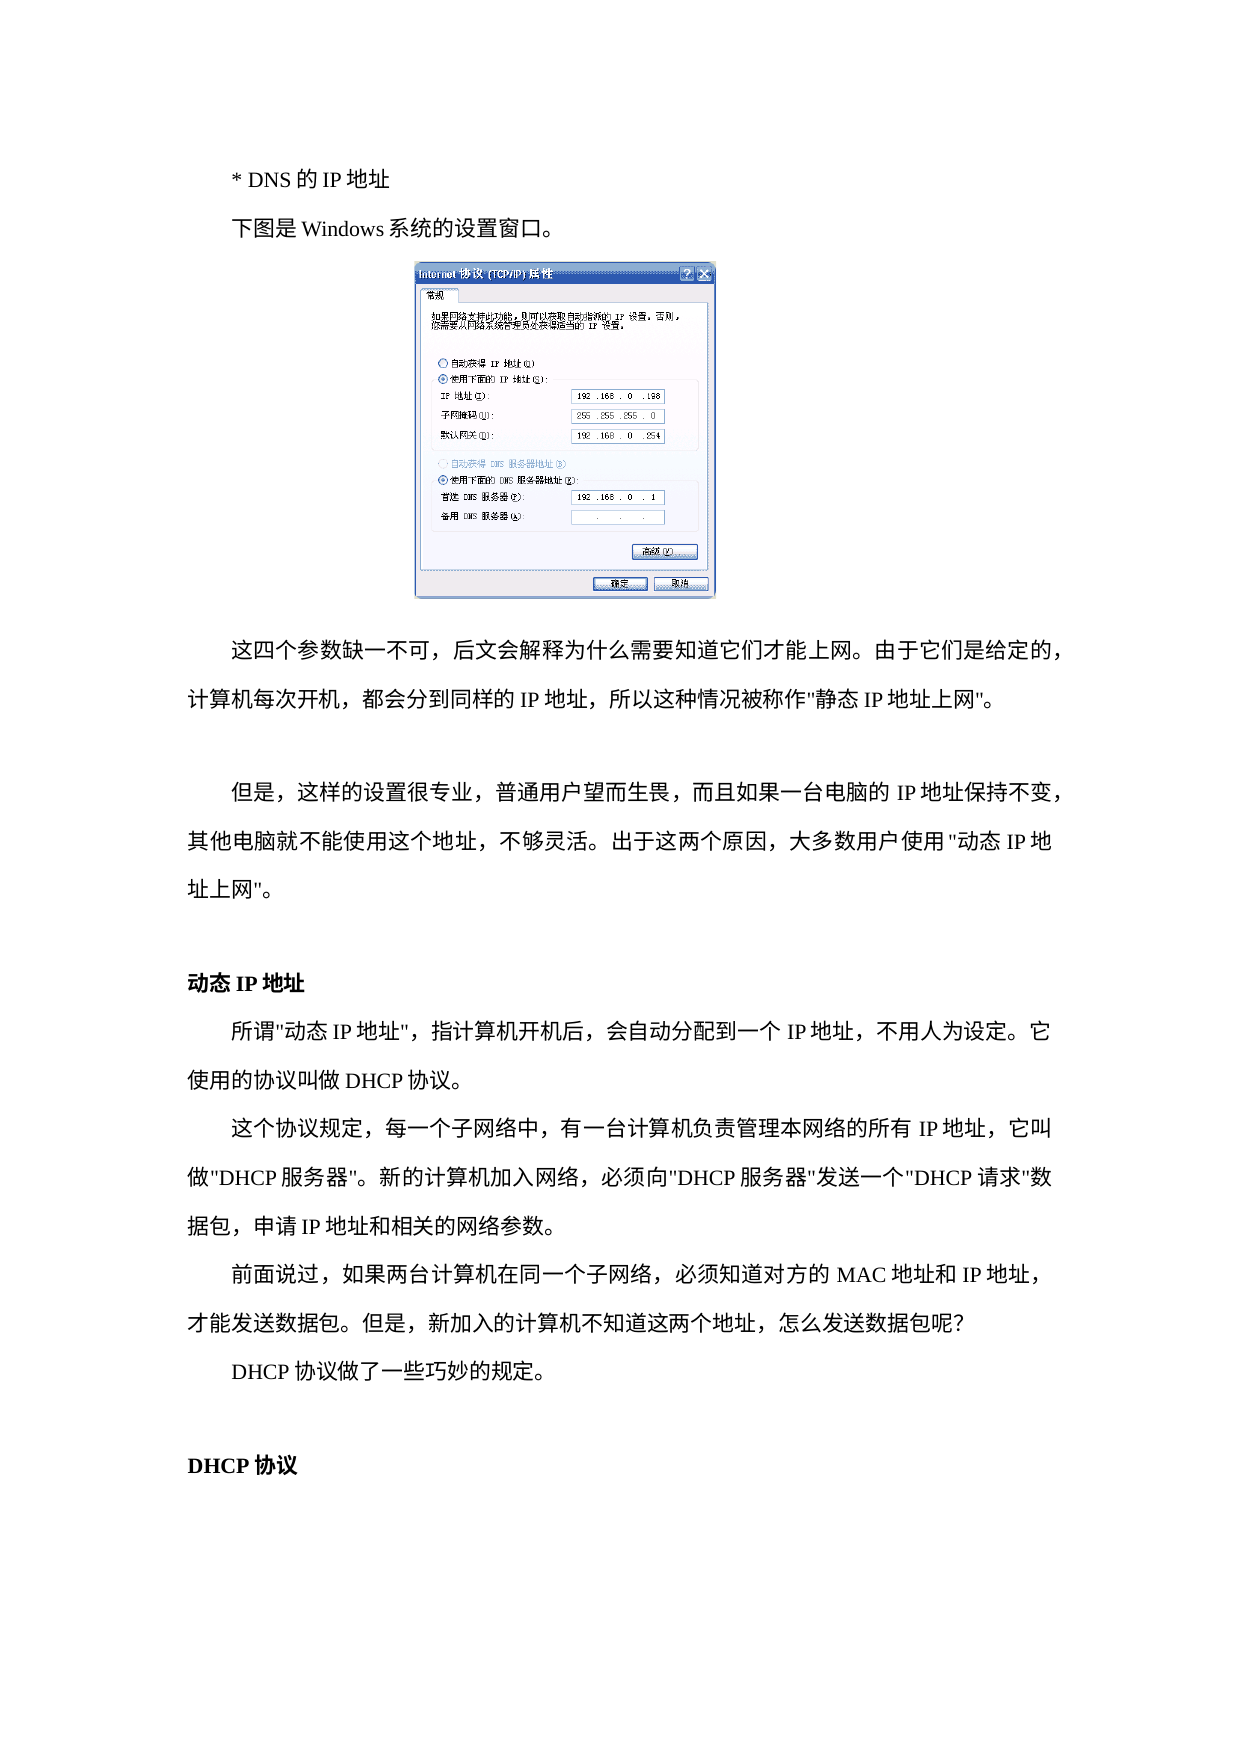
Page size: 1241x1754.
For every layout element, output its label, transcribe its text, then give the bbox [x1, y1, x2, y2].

subtitle DHCP协议 [187, 1447, 1053, 1480]
text 这个协议规定，每一个子网络中，有一台计算机负责管理本网络的所有IP地址，它叫做"DHCP服务器"。新的计算机加入网络，必须向"DHCP服务器"发送一个"DHCP请求"数据包，申请IP地址和相关的网络参数。 [187, 1111, 1053, 1241]
text 下图是Windows系统的设置窗口。 [187, 210, 1053, 243]
text * DNS的IP地址 [187, 162, 1053, 194]
text 所谓"动态IP地址"，指计算机开机后，会自动分配到一个IP地址，不用人为设定。它使用的协议叫做DHCP协议。 [187, 1014, 1053, 1095]
text 前面说过，如果两台计算机在同一个子网络，必须知道对方的MAC地址和IP地址，才能发送数据包。但是，新加入的计算机不知道这两个地址，怎么发送数据包呢？ [187, 1257, 1053, 1338]
subtitle 动态IP地址 [187, 966, 1053, 998]
text 但是，这样的设置很专业，普通用户望而生畏，而且如果一台电脑的IP地址保持不变，其他电脑就不能使用这个地址，不够灵活。出于这两个原因，大多数用户使用"动态IP地址上网"。 [187, 774, 1053, 904]
picture [414, 261, 717, 599]
text DHCP协议做了一些巧妙的规定。 [187, 1354, 1053, 1386]
